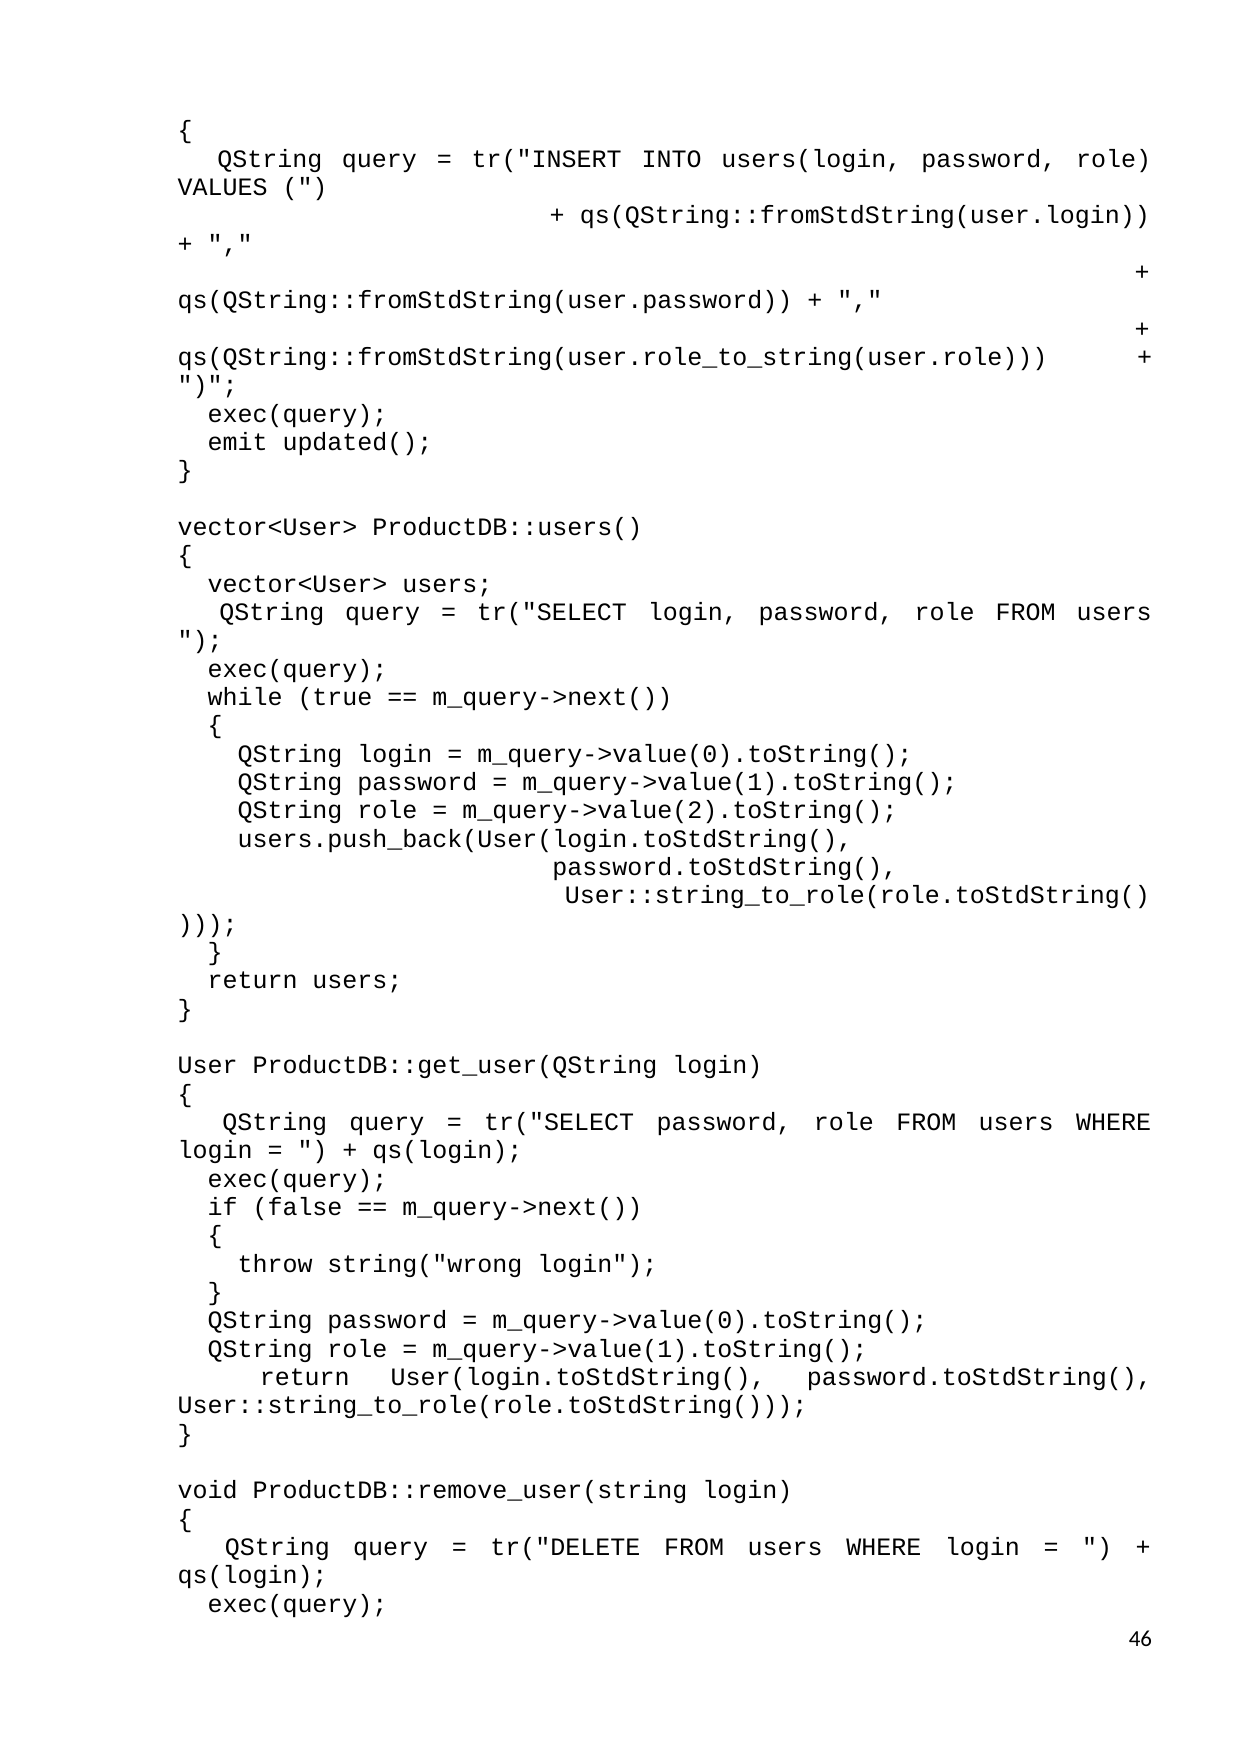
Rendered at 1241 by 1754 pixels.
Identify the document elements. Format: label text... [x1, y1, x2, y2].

text return User(login.toStdString(), password.toStdString(), User::string_to_role(role.toStdString())); [177, 1365, 1152, 1421]
text exec(query); [177, 1591, 1152, 1620]
text QString role = m_query->value(1).toString(); [177, 1336, 1152, 1365]
text emit updated(); [177, 430, 1152, 458]
text exec(query); [177, 1166, 1152, 1195]
text QString password = m_query->value(0).toString(); [177, 1308, 1152, 1336]
text password.toStdString(), [177, 855, 1152, 883]
text } [177, 996, 1152, 1025]
text QString login = m_query->value(0).toString(); [177, 741, 1152, 770]
text throw string("wrong login"); [177, 1251, 1152, 1280]
text if (false == m_query->next()) [177, 1195, 1152, 1223]
text QString query = tr("SELECT password, role FROM users WHERE login = ") + qs(login); [177, 1110, 1152, 1166]
text users.push_back(User(login.toStdString(), [177, 826, 1152, 855]
text QString query = tr("SELECT login, password, role FROM users "); [177, 600, 1152, 656]
text { [177, 1081, 1152, 1110]
text QString role = m_query->value(2).toString(); [177, 798, 1152, 826]
text { [177, 118, 1152, 146]
text vector<User> users; [177, 571, 1152, 600]
text + qs(QString::fromStdString(user.role_to_string(user.role))) + ")"; [177, 316, 1152, 401]
text User ProductDB::get_user(QString login) [177, 1053, 1152, 1081]
text + qs(QString::fromStdString(user.password)) + "," [177, 260, 1152, 316]
text vector<User> ProductDB::users() [177, 515, 1152, 543]
text QString query = tr("DELETE FROM users WHERE login = ") + qs(login); [177, 1535, 1152, 1591]
text { [177, 1506, 1152, 1535]
text User::string_to_role(role.toStdString()))); [177, 883, 1152, 940]
text QString query = tr("INSERT INTO users(login, password, role) VALUES (") [177, 146, 1152, 203]
text return users; [177, 968, 1152, 996]
text { [177, 1223, 1152, 1251]
text exec(query); [177, 401, 1152, 430]
text } [177, 458, 1152, 486]
text { [177, 543, 1152, 571]
text { [177, 713, 1152, 741]
text } [177, 1421, 1152, 1450]
text QString password = m_query->value(1).toString(); [177, 770, 1152, 798]
text exec(query); [177, 656, 1152, 685]
text } [177, 1280, 1152, 1308]
text while (true == m_query->next()) [177, 685, 1152, 713]
text void ProductDB::remove_user(string login) [177, 1478, 1152, 1506]
text } [177, 940, 1152, 968]
text + qs(QString::fromStdString(user.login)) + "," [177, 203, 1152, 260]
